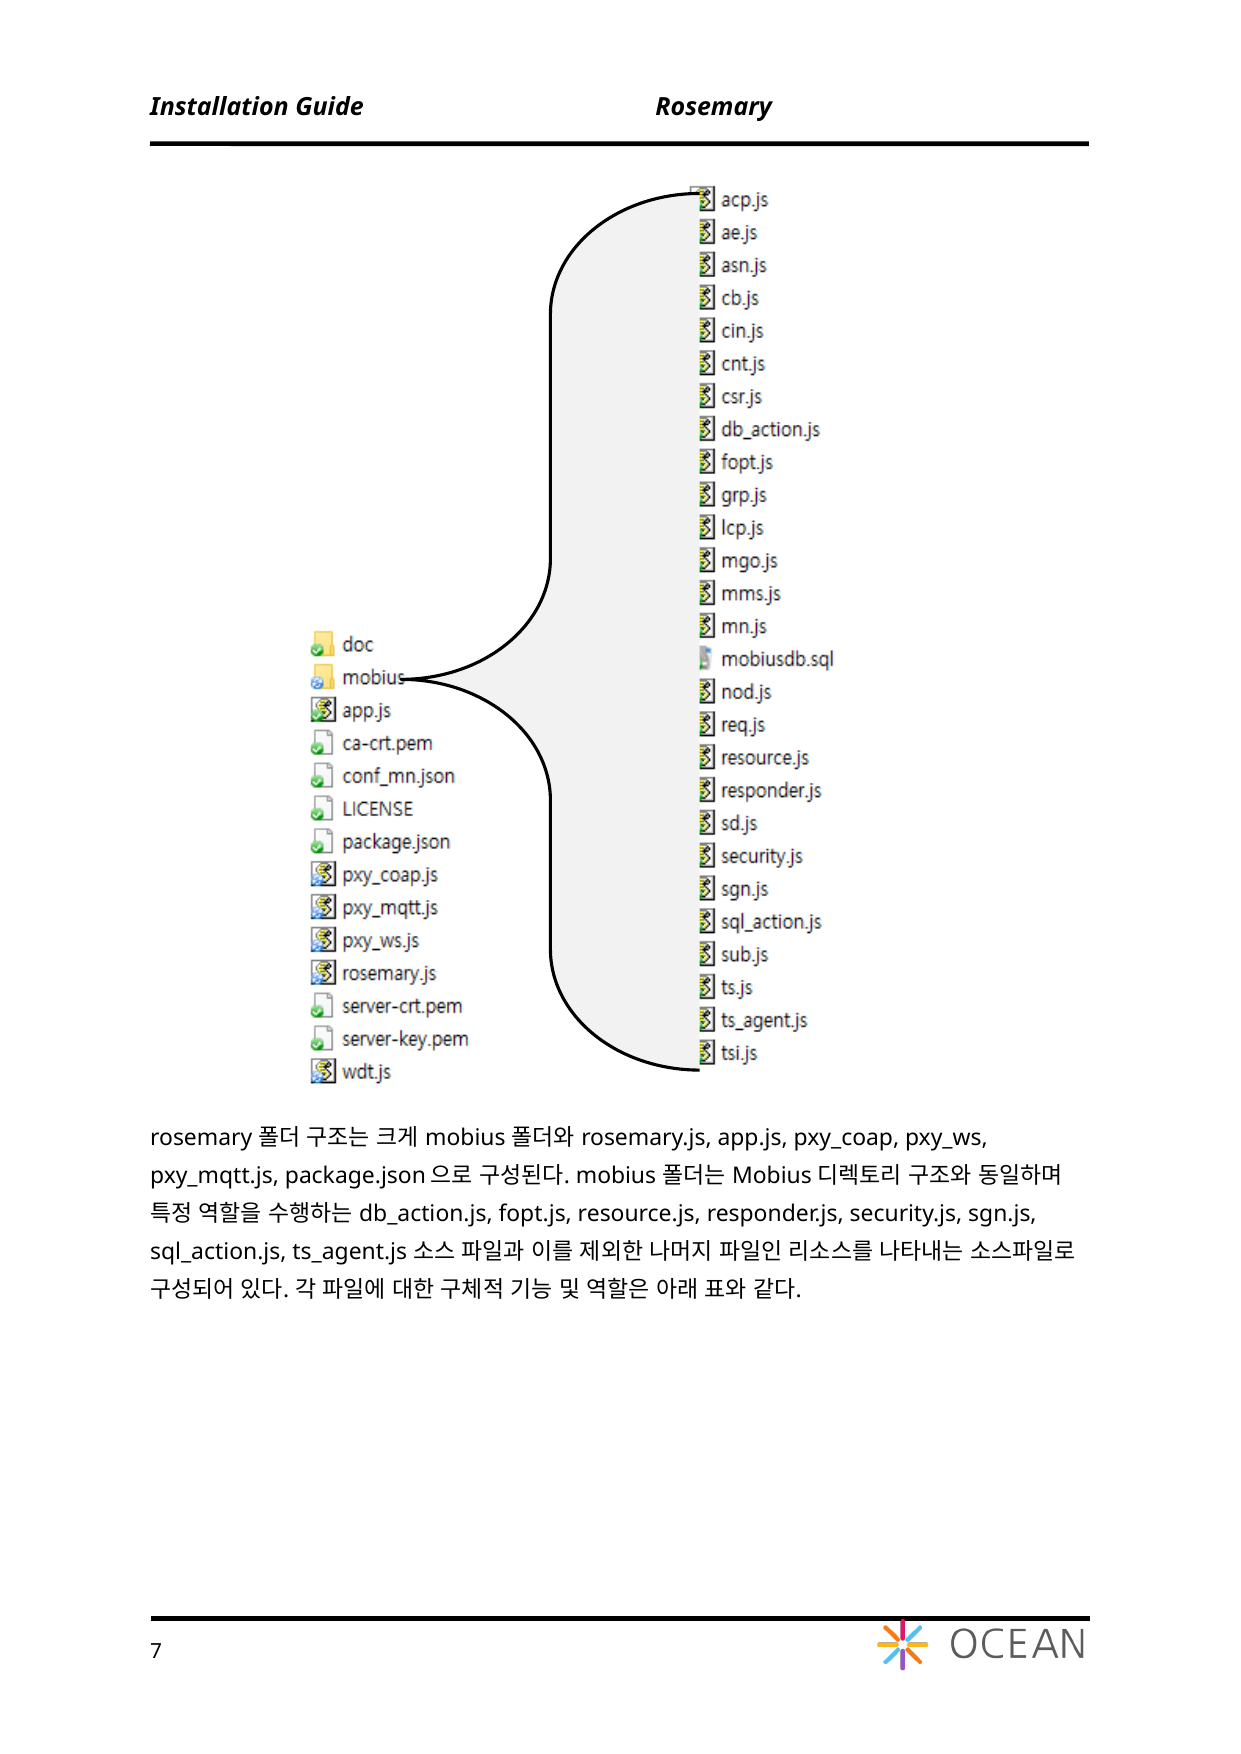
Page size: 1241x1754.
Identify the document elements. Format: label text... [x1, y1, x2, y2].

picture [873, 1612, 1092, 1678]
picture [305, 622, 623, 1093]
text rosemary 폴더 구조는 크게 mobius 폴더와 rosemary.js, app.js, pxy_coap, pxy_ws, pxy_mqtt.js, package.json으로 구성된다. mobius 폴더는 Mobius 디렉토리 구조와 동일하며 특정 역할을 수행하는 db_action.js, fopt.js, resource.js, responder.js, security.js, sgn.js, sql_action.js, ts_agent.js 소스 파일과 이를 제외한 나머지 파일인 리소스를 나타내는 소스파일로 구성되어 있다. 각 파일에 대한 구체적 기능 및 역할은 아래 표와 같다. [150, 1118, 1090, 1304]
picture [676, 177, 941, 1093]
